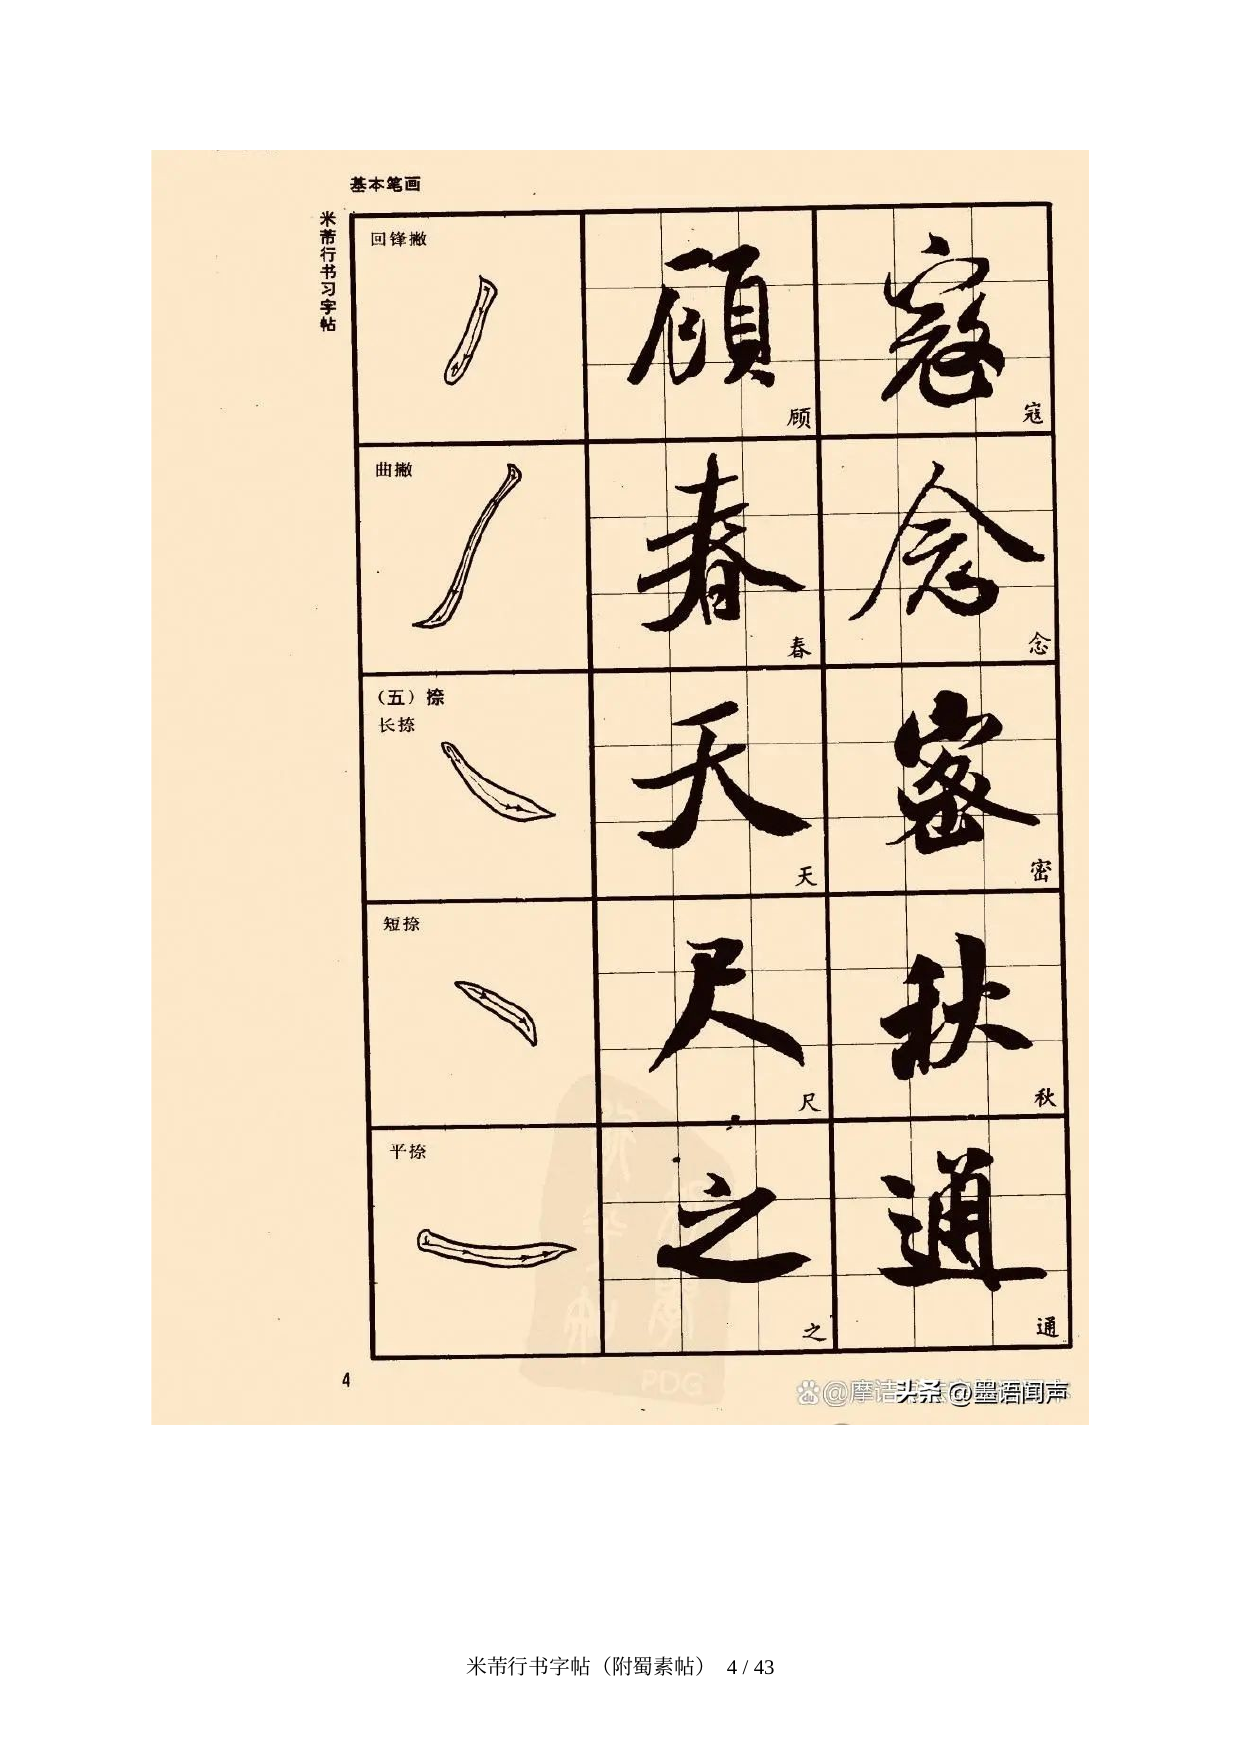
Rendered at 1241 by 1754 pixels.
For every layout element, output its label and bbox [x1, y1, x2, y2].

picture [151, 150, 1089, 1425]
